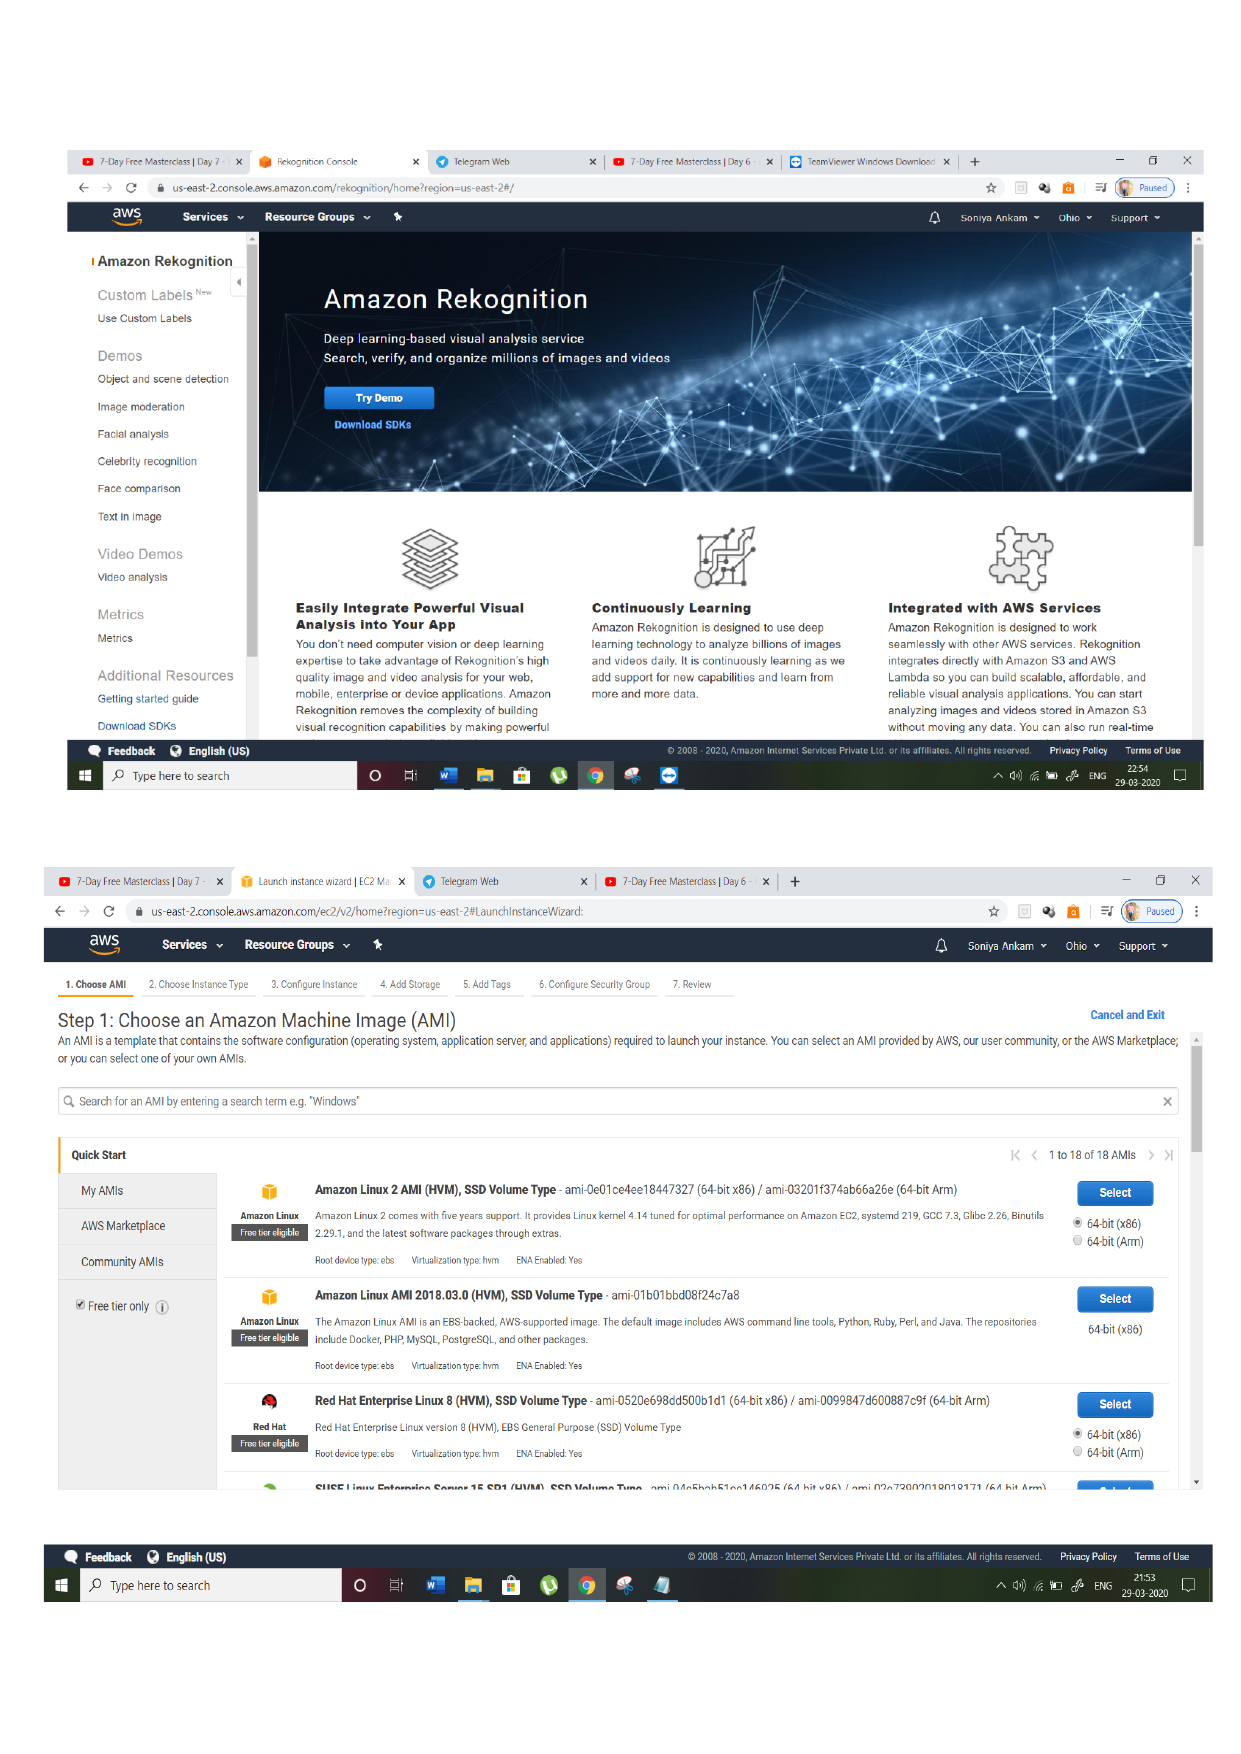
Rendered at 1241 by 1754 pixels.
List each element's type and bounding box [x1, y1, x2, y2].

picture [43, 867, 1213, 1602]
picture [67, 150, 1204, 790]
